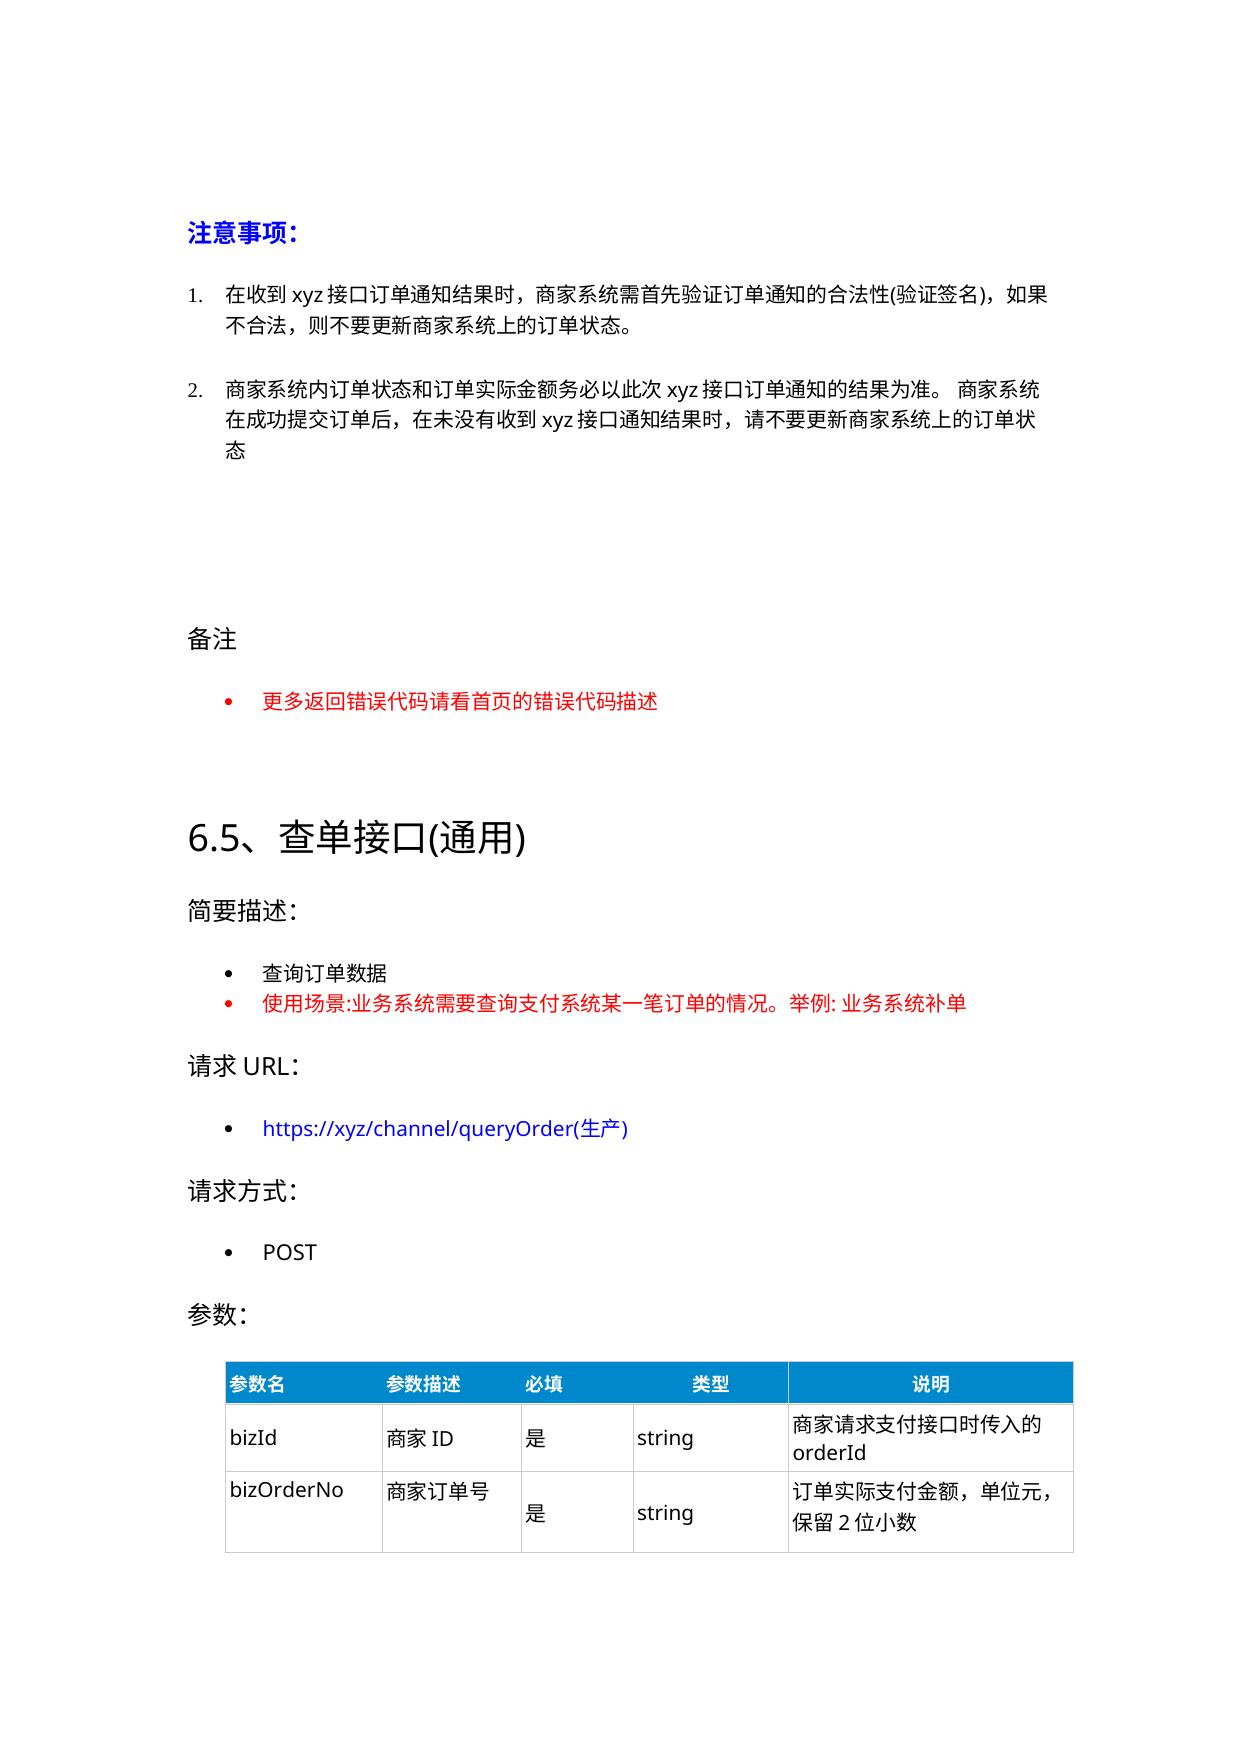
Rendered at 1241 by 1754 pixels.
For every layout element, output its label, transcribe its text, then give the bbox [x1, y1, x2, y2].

text 请求URL： [187, 1046, 1053, 1083]
list https://xyz/channel/queryOrder(生产) [225, 1112, 1053, 1142]
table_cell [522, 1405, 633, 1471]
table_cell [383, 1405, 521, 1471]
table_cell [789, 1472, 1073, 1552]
text 注意事项： [187, 213, 1053, 249]
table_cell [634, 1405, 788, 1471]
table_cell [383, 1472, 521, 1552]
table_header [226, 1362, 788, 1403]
text 简要描述： [187, 891, 1053, 928]
text 备注 [187, 620, 1053, 656]
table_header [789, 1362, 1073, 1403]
list POST [225, 1237, 1053, 1267]
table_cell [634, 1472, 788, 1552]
list 商家系统内订单状态和订单实际金额务必以此次xyz接口订单通知的结果为准。 商家系统在成功提交订单后，在未没有收到xyz接口通知结果时，请不要更新商家系统上的订单状态 [187, 373, 1053, 464]
list 更多返回错误代码请看首页的错误代码描述 [225, 685, 1053, 715]
list 在收到xyz接口订单通知结果时，商家系统需首先验证订单通知的合法性(验证签名)，如果不合法，则不要更新商家系统上的订单状态。 [187, 279, 1053, 339]
text 参数： [187, 1296, 1053, 1332]
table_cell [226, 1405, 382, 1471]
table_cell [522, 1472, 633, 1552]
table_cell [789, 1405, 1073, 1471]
text 请求方式： [187, 1171, 1053, 1208]
list 使用场景:业务系统需要查询支付系统某一笔订单的情况。举例: 业务系统补单 [225, 987, 1053, 1017]
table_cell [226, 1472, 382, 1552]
subtitle 6.5、查单接口(通用) [187, 808, 1053, 862]
list 查询订单数据 [225, 957, 1053, 987]
